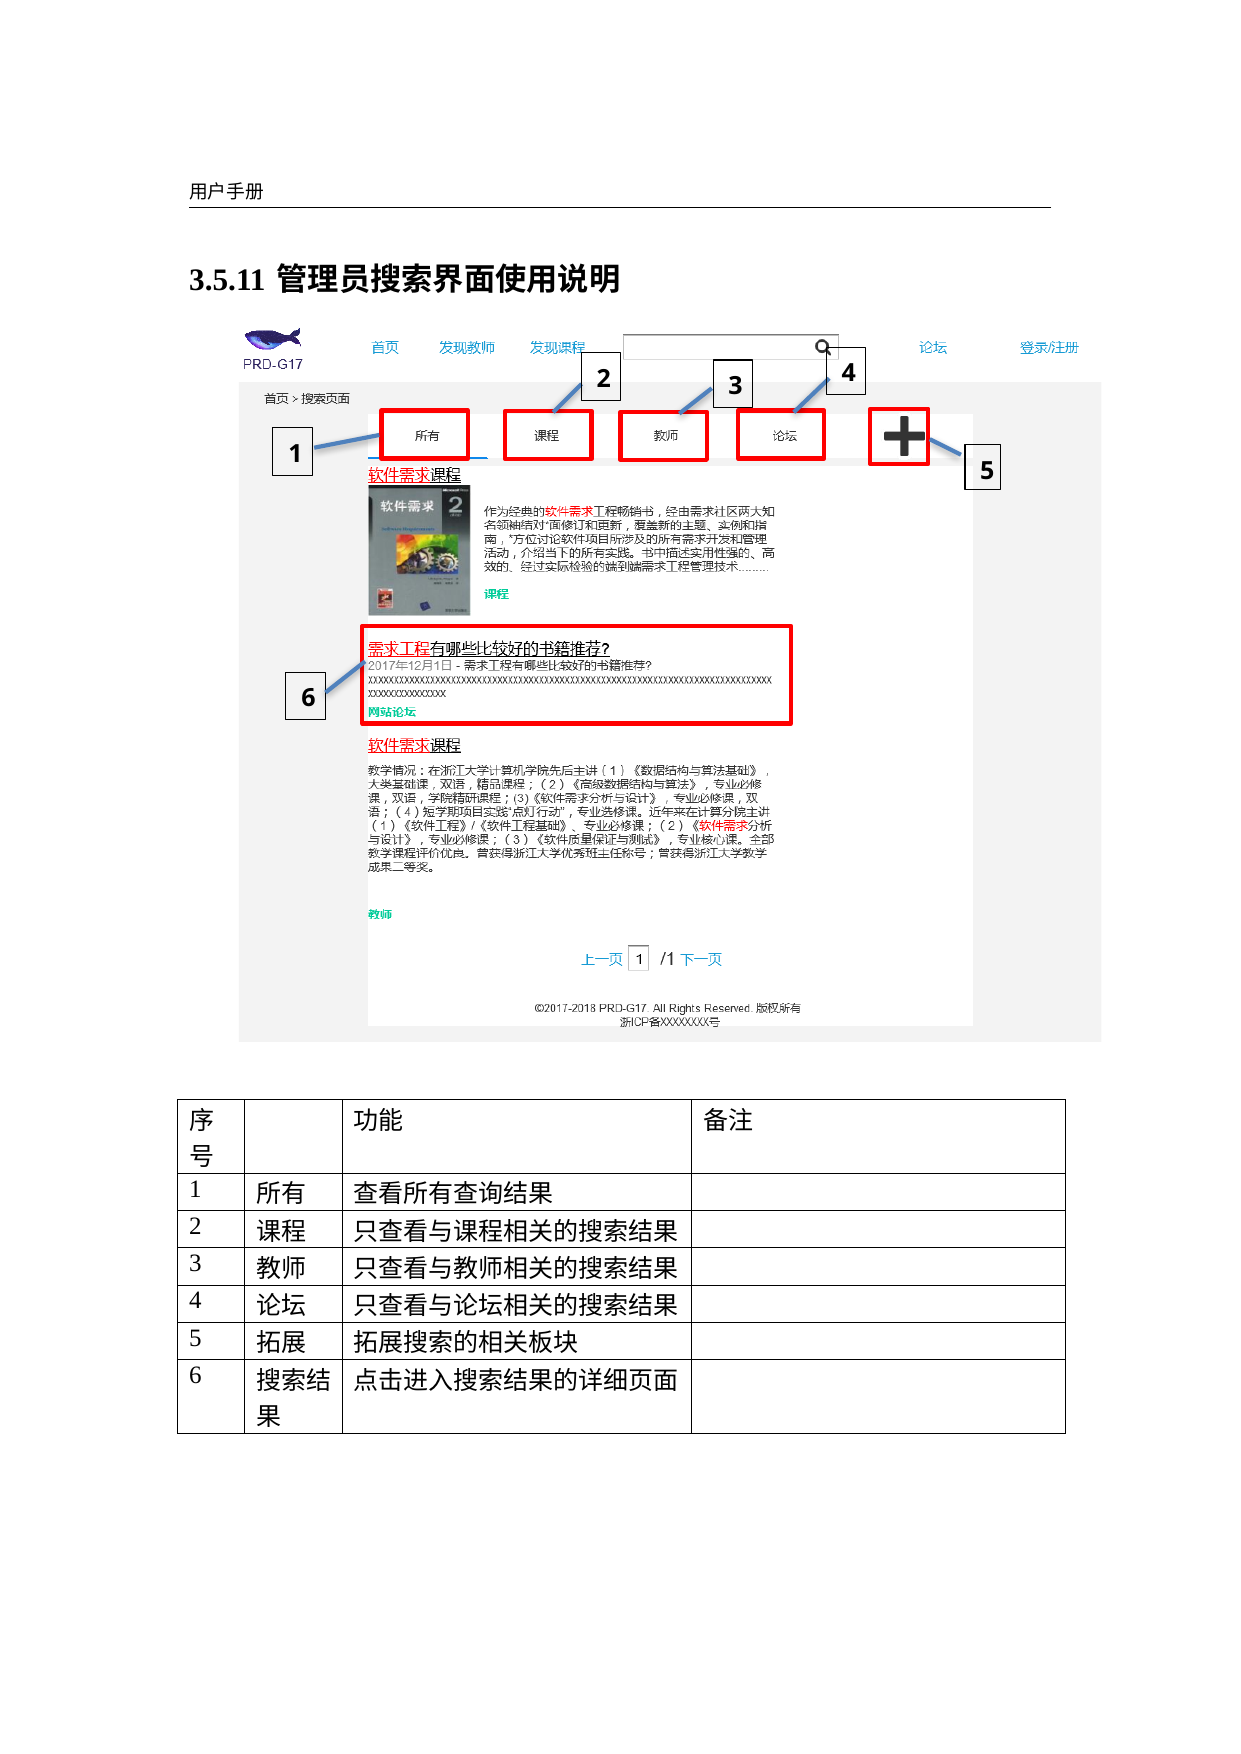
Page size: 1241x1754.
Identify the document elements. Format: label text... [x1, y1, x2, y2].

table_cell 3 [178, 1248, 244, 1284]
table_cell [692, 1286, 1065, 1322]
table_cell [692, 1248, 1065, 1284]
table_cell 6 [178, 1360, 244, 1433]
table_cell 教师 [245, 1248, 342, 1284]
table_cell [692, 1174, 1065, 1210]
picture [238, 312, 1102, 1042]
table_cell 只查看与教师相关的搜索结果 [343, 1248, 691, 1284]
table_cell [692, 1360, 1065, 1433]
table_cell 拓展 [245, 1323, 342, 1359]
table_cell 查看所有查询结果 [343, 1174, 691, 1210]
table_cell 论坛 [245, 1286, 342, 1322]
subtitle 管理员搜索界面使用说明 [189, 254, 1051, 300]
table_cell [692, 1211, 1065, 1247]
table_cell 1 [178, 1174, 244, 1210]
table_cell 课程 [245, 1211, 342, 1247]
table_cell 拓展搜索的相关板块 [343, 1323, 691, 1359]
table_cell 所有 [245, 1174, 342, 1210]
table_header 功能 [343, 1100, 691, 1173]
table_cell 点击进入搜索结果的详细页面 [343, 1360, 691, 1433]
table_cell [692, 1323, 1065, 1359]
table_cell 5 [178, 1323, 244, 1359]
table_header 备注 [692, 1100, 1065, 1173]
table_cell 搜索结果 [245, 1360, 342, 1433]
table_cell 只查看与论坛相关的搜索结果 [343, 1286, 691, 1322]
table_header [245, 1100, 342, 1173]
table_cell 只查看与课程相关的搜索结果 [343, 1211, 691, 1247]
table_cell 2 [178, 1211, 244, 1247]
table_cell 4 [178, 1286, 244, 1322]
table_header 序号 [178, 1100, 244, 1173]
